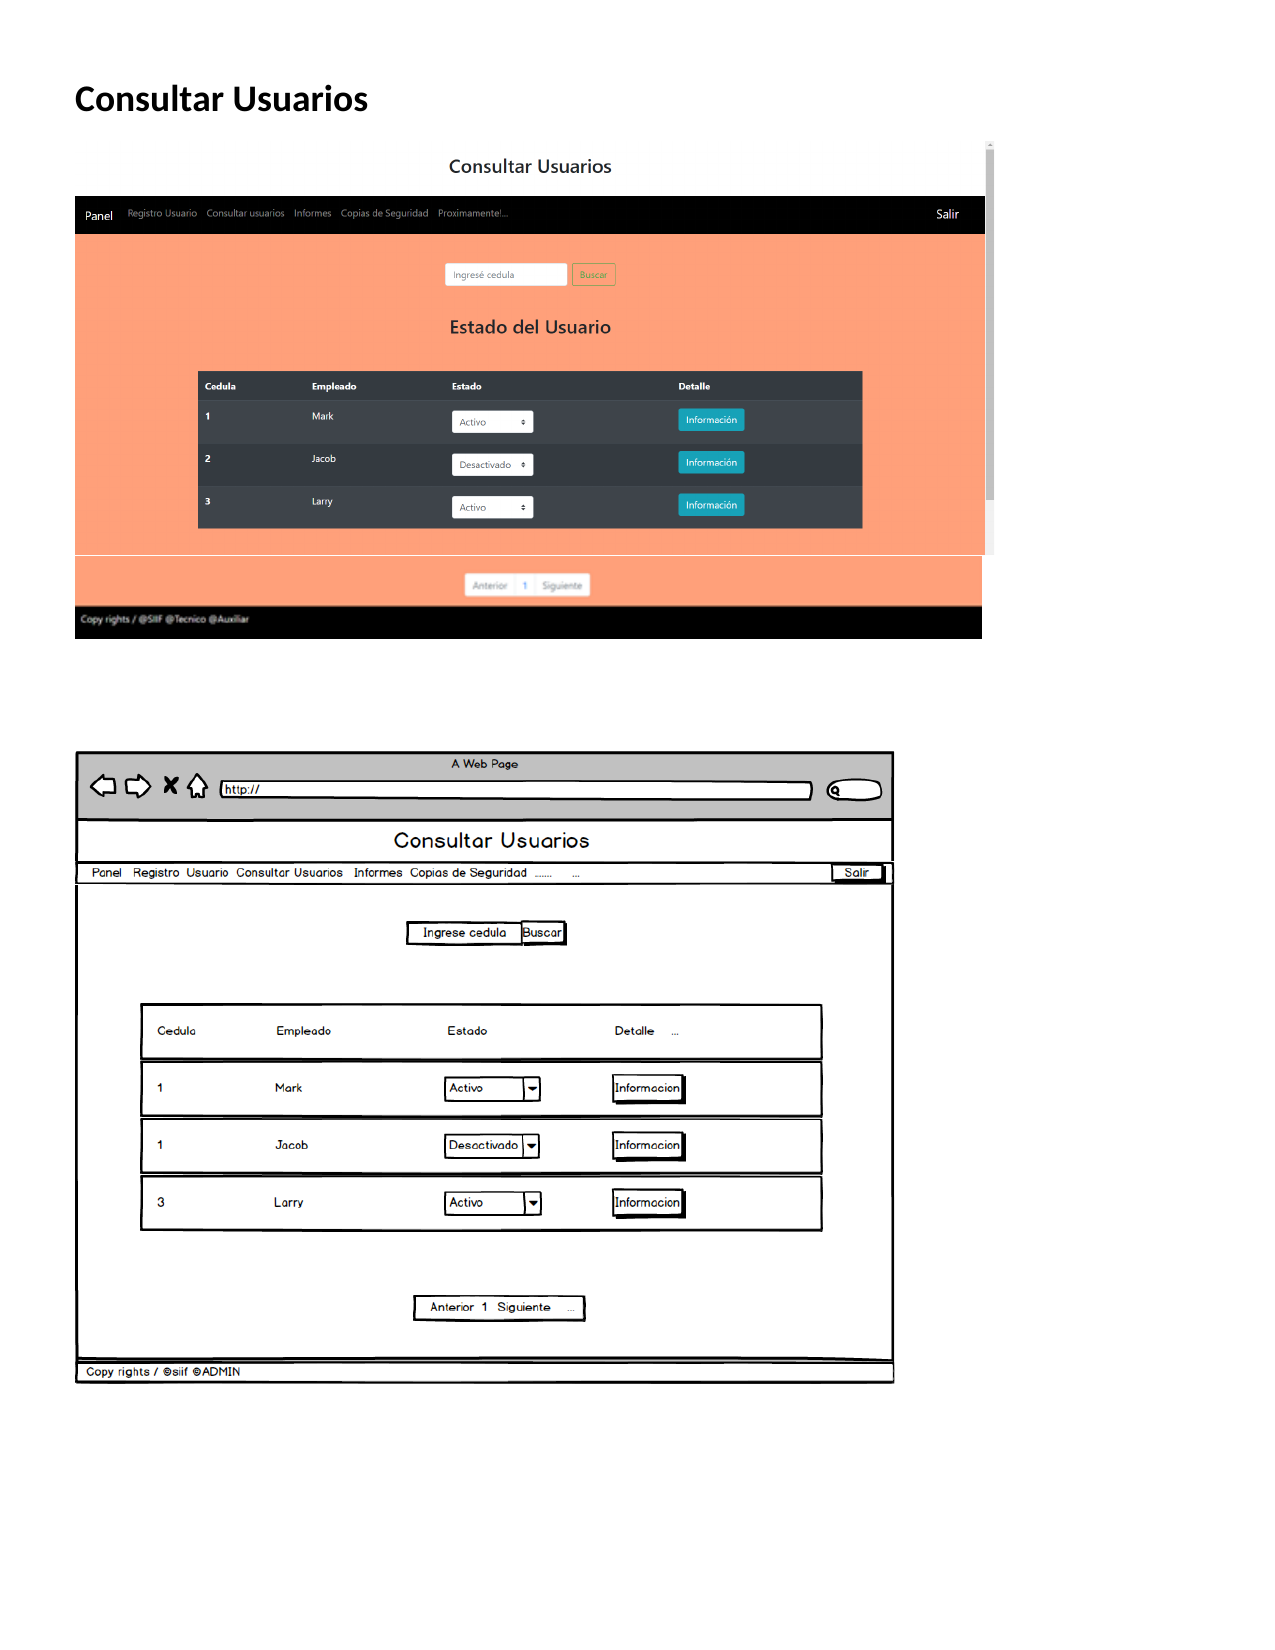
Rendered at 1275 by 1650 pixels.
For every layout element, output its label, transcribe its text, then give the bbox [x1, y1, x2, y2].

picture [75, 141, 995, 555]
picture [75, 751, 895, 1384]
picture [75, 556, 982, 639]
text Consultar Usuarios [75, 75, 1200, 121]
